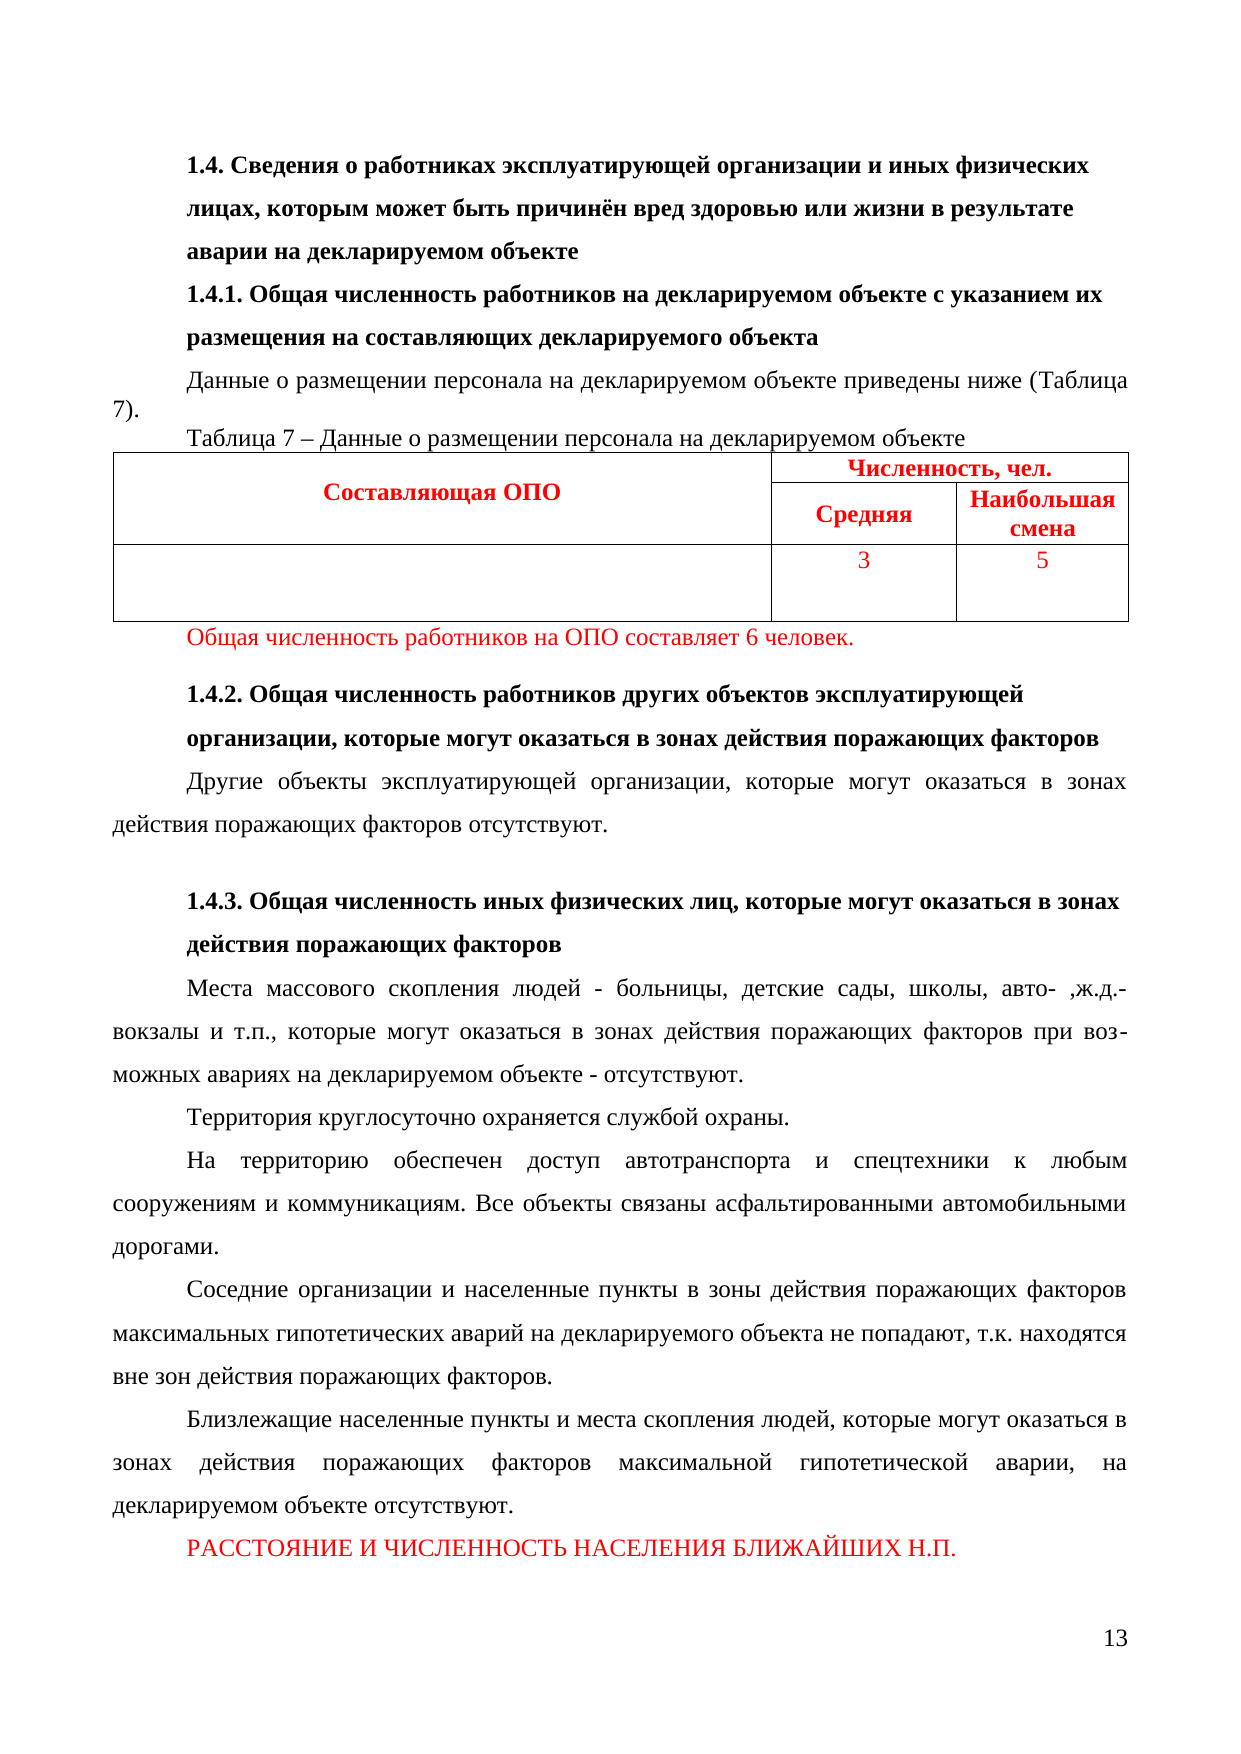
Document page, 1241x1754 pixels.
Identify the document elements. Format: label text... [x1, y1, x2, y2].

text Общая численность работников на ОПО составляет 6 человек. [112, 622, 1128, 651]
text 1.4.1. Общая численность работников на декларируемом объекте с указанием их размещения на составляющих декларируемого объекта [186, 279, 1128, 351]
text Места массового скопления людей - больницы, детские сады, школы, авто- ,ж.д.-вокзалы и т.п., которые могут оказаться в зонах действия поражающих факторов при возможных авариях на декларируемом объекте - отсутствуют. [112, 973, 1128, 1088]
table_cell 3 [772, 545, 956, 621]
text На территорию обеспечен доступ автотранспорта и спецтехники к любым сооружениям и коммуникациям. Все объекты связаны асфальтированными автомобильными дорогами. [112, 1145, 1128, 1260]
text РАССТОЯНИЕ И ЧИСЛЕННОСТЬ НАСЕЛЕНИЯ БЛИЖАЙШИХ Н.П. [112, 1533, 1128, 1562]
table_cell Наибольшая смена [957, 483, 1128, 544]
text 1.4. Сведения о работниках эксплуатирующей организации и иных физических лицах, которым может быть причинён вред здоровью или жизни в результате аварии на декларируемом объекте [186, 150, 1128, 265]
table_cell Средняя [772, 483, 956, 544]
table_cell 5 [957, 545, 1128, 621]
table_header Численность, чел. [772, 453, 1128, 482]
text 1.4.3. Общая численность иных физических лиц, которые могут оказаться в зонах действия поражающих факторов [186, 886, 1128, 958]
text 1.4.2. Общая численность работников других объектов эксплуатирующей организации, которые могут оказаться в зонах действия поражающих факторов [186, 679, 1128, 751]
text Другие объекты эксплуатирующей организации, которые могут оказаться в зонах действия поражающих факторов отсутствуют. [112, 766, 1128, 838]
text Соседние организации и населенные пункты в зоны действия поражающих факторов максимальных гипотетических аварий на декларируемого объекта не попадают, т.к. находятся вне зон действия поражающих факторов. [112, 1274, 1128, 1389]
table_header Составляющая ОПО [114, 453, 771, 544]
text Близлежащие населенные пункты и места скопления людей, которые могут оказаться в зонах действия поражающих факторов максимальной гипотетической аварии, на декларируемом объекте отсутствуют. [112, 1404, 1128, 1519]
text Территория круглосуточно охраняется службой охраны. [112, 1102, 1128, 1131]
table_cell [114, 545, 771, 621]
text Данные о размещении персонала на декларируемом объекте приведены ниже (Таблица 7). [112, 366, 1128, 423]
